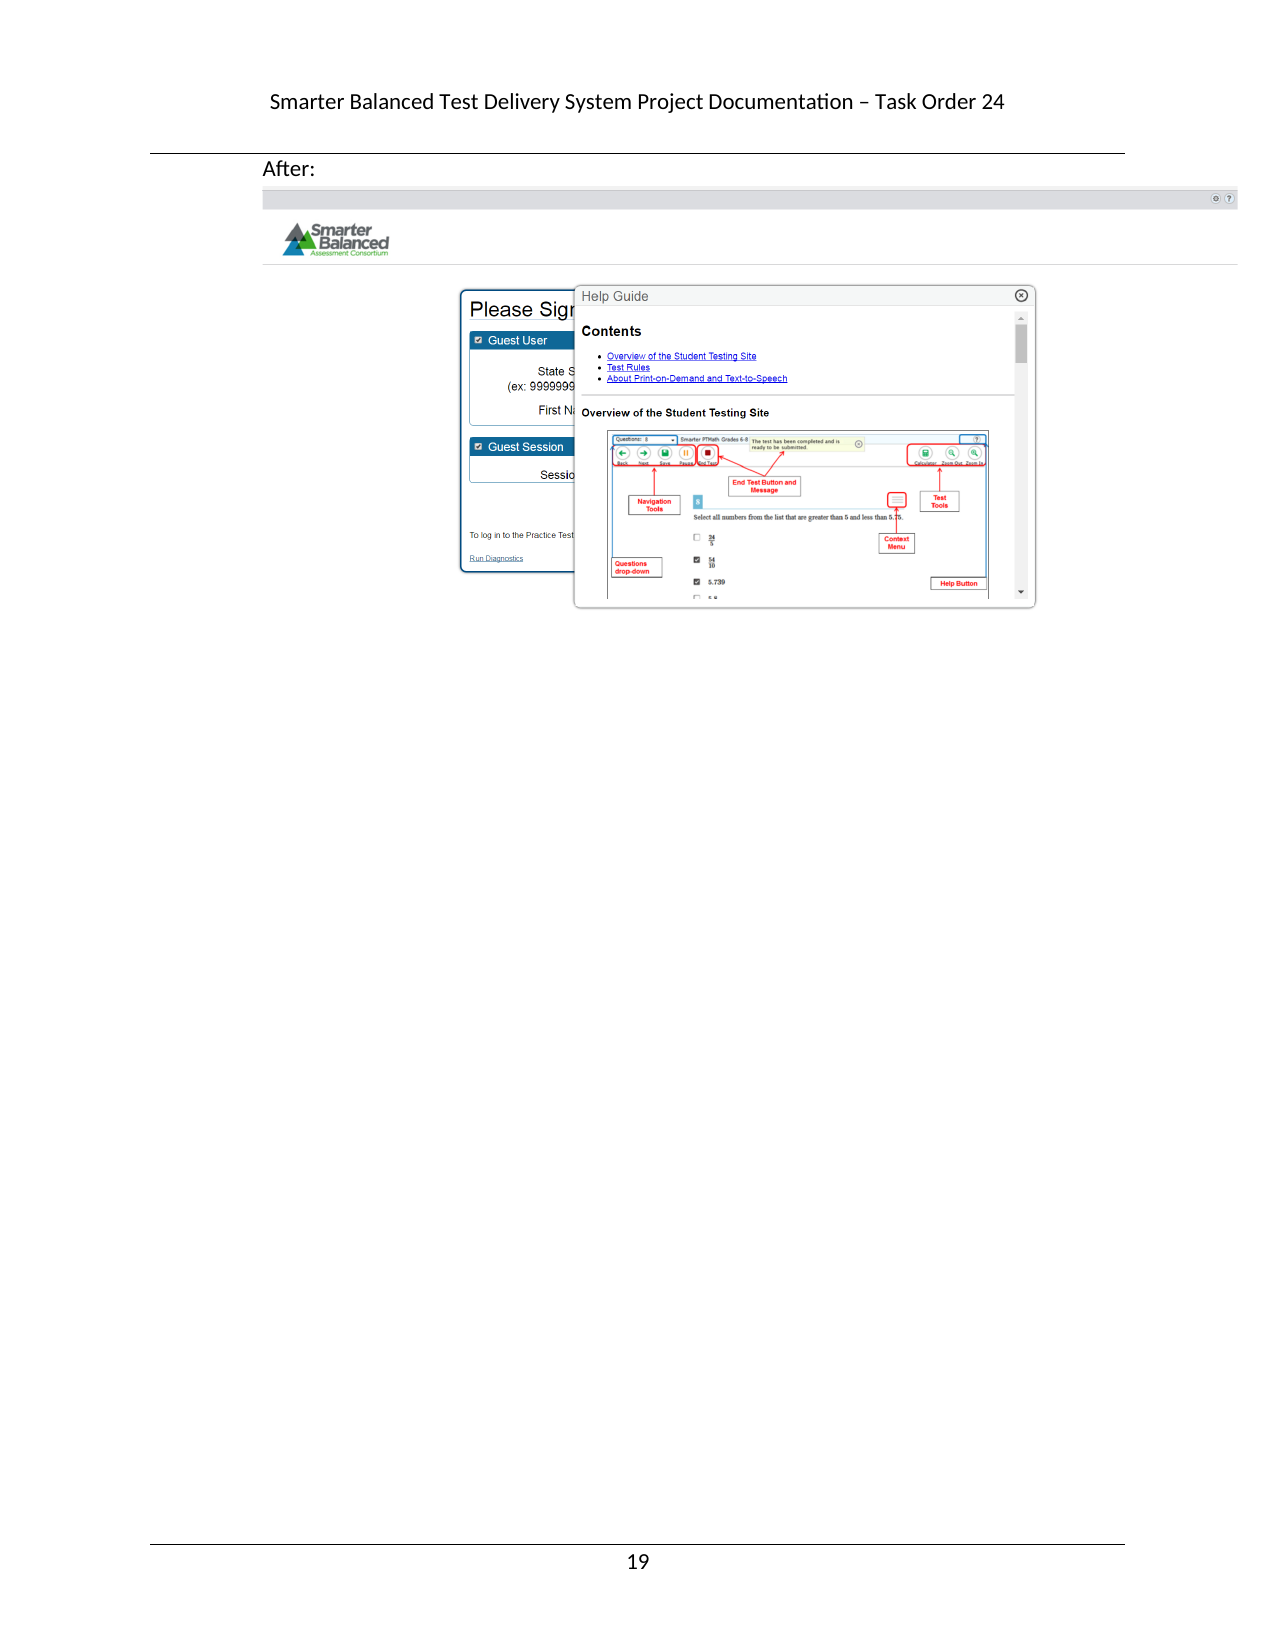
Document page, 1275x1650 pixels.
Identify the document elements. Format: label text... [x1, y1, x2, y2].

picture [262, 186, 1238, 633]
list After: [225, 154, 1125, 182]
